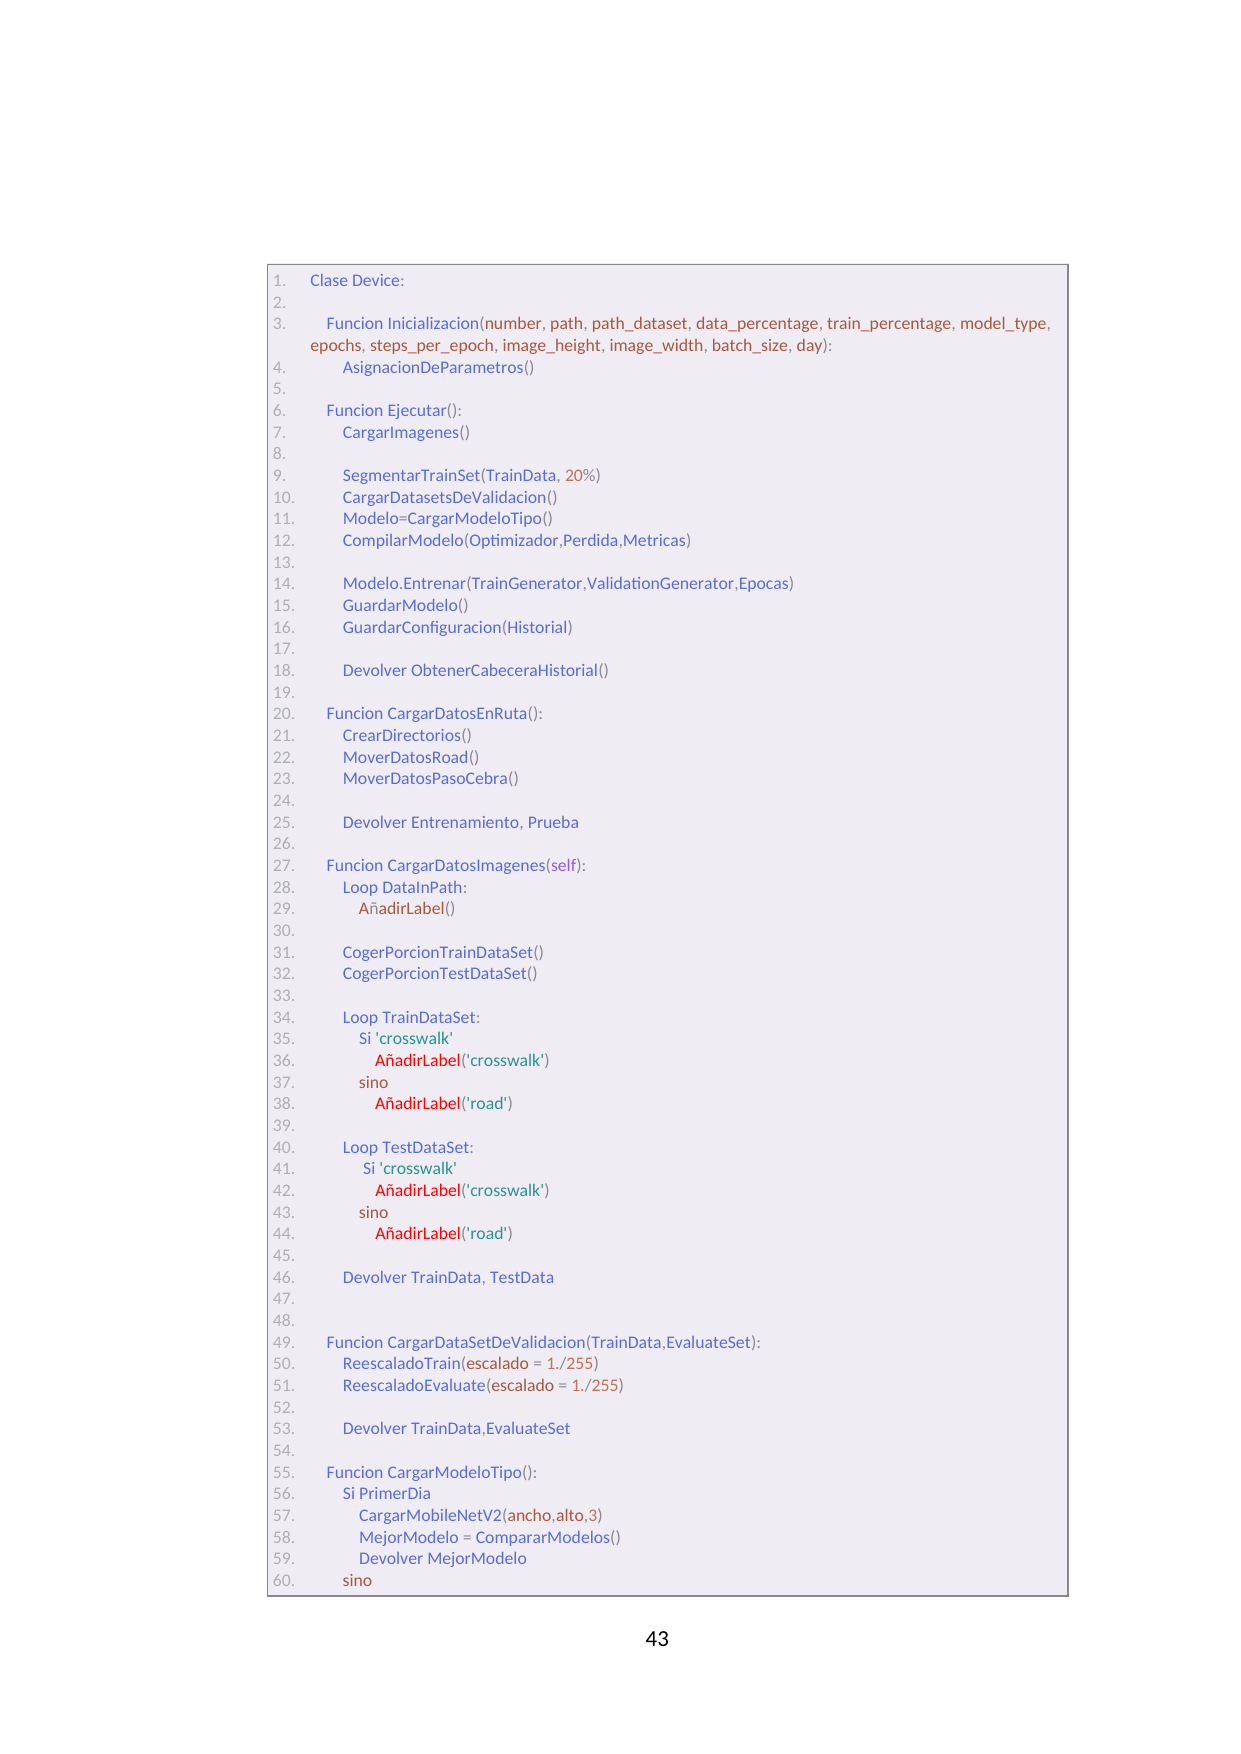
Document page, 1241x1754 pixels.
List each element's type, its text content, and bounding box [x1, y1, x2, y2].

list Modelo=CargarModeloTipo() [268, 502, 1067, 523]
list AñadirLabel('road') [268, 1087, 1067, 1108]
list CompilarModelo(Optimizador,Perdida,Metricas) [268, 523, 1067, 545]
list Funcion CargarDataSetDeValidacion(TrainData,EvaluateSet): [268, 1325, 1067, 1347]
list GuardarConfiguracion(Historial) [268, 610, 1067, 632]
list Si PrimerDia [268, 1477, 1067, 1498]
list SegmentarTrainSet(TrainData, 20%) [268, 458, 1067, 480]
list Devolver TrainData, TestData [268, 1260, 1067, 1282]
list CargarImagenes() [268, 415, 1067, 437]
list CrearDirectorios() [268, 718, 1067, 740]
list Si 'crosswalk' [268, 1152, 1067, 1173]
list AsignacionDeParametros() [268, 350, 1067, 372]
list sino [268, 1195, 1067, 1217]
list MoverDatosPasoCebra() [268, 762, 1067, 783]
list Funcion CargarDatosEnRuta(): [268, 697, 1067, 718]
list AñadirLabel('crosswalk') [268, 1173, 1067, 1195]
list CargarMobileNetV2(ancho,alto,3) [268, 1498, 1067, 1520]
list sino [268, 1065, 1067, 1087]
list Funcion CargarModeloTipo(): [268, 1455, 1067, 1477]
list Clase Device: [268, 265, 1067, 285]
list Loop DataInPath: [268, 870, 1067, 892]
list AñadirLabel('road') [268, 1217, 1067, 1238]
list CogerPorcionTestDataSet() [268, 957, 1067, 978]
list GuardarModelo() [268, 588, 1067, 610]
list ReescaladoEvaluate(escalado = 1./255) [268, 1368, 1067, 1390]
list Devolver ObtenerCabeceraHistorial() [268, 653, 1067, 675]
list AñadirLabel('crosswalk') [268, 1043, 1067, 1065]
list Funcion CargarDatosImagenes(self): [268, 848, 1067, 870]
list MejorModelo = CompararModelos() [268, 1520, 1067, 1542]
list CogerPorcionTrainDataSet() [268, 935, 1067, 957]
list ReescaladoTrain(escalado = 1./255) [268, 1347, 1067, 1368]
list MoverDatosRoad() [268, 740, 1067, 762]
list Devolver TrainData,EvaluateSet [268, 1412, 1067, 1433]
list Loop TestDataSet: [268, 1130, 1067, 1152]
list AñadirLabel() [268, 892, 1067, 913]
list Devolver Entrenamiento, Prueba [268, 805, 1067, 827]
list Loop TrainDataSet: [268, 1000, 1067, 1022]
list Si 'crosswalk' [268, 1022, 1067, 1043]
list Devolver MejorModelo [268, 1542, 1067, 1563]
list Funcion Ejecutar(): [268, 393, 1067, 415]
list sino [268, 1563, 1067, 1595]
list CargarDatasetsDeValidacion() [268, 480, 1067, 502]
list Modelo.Entrenar(TrainGenerator,ValidationGenerator,Epocas) [268, 567, 1067, 588]
list Funcion Inicializacion(number, path, path_dataset, data_percentage, train_percentage, model_type, epochs, steps_per_epoch, image_height, image_width, batch_size, day): [268, 307, 1067, 350]
